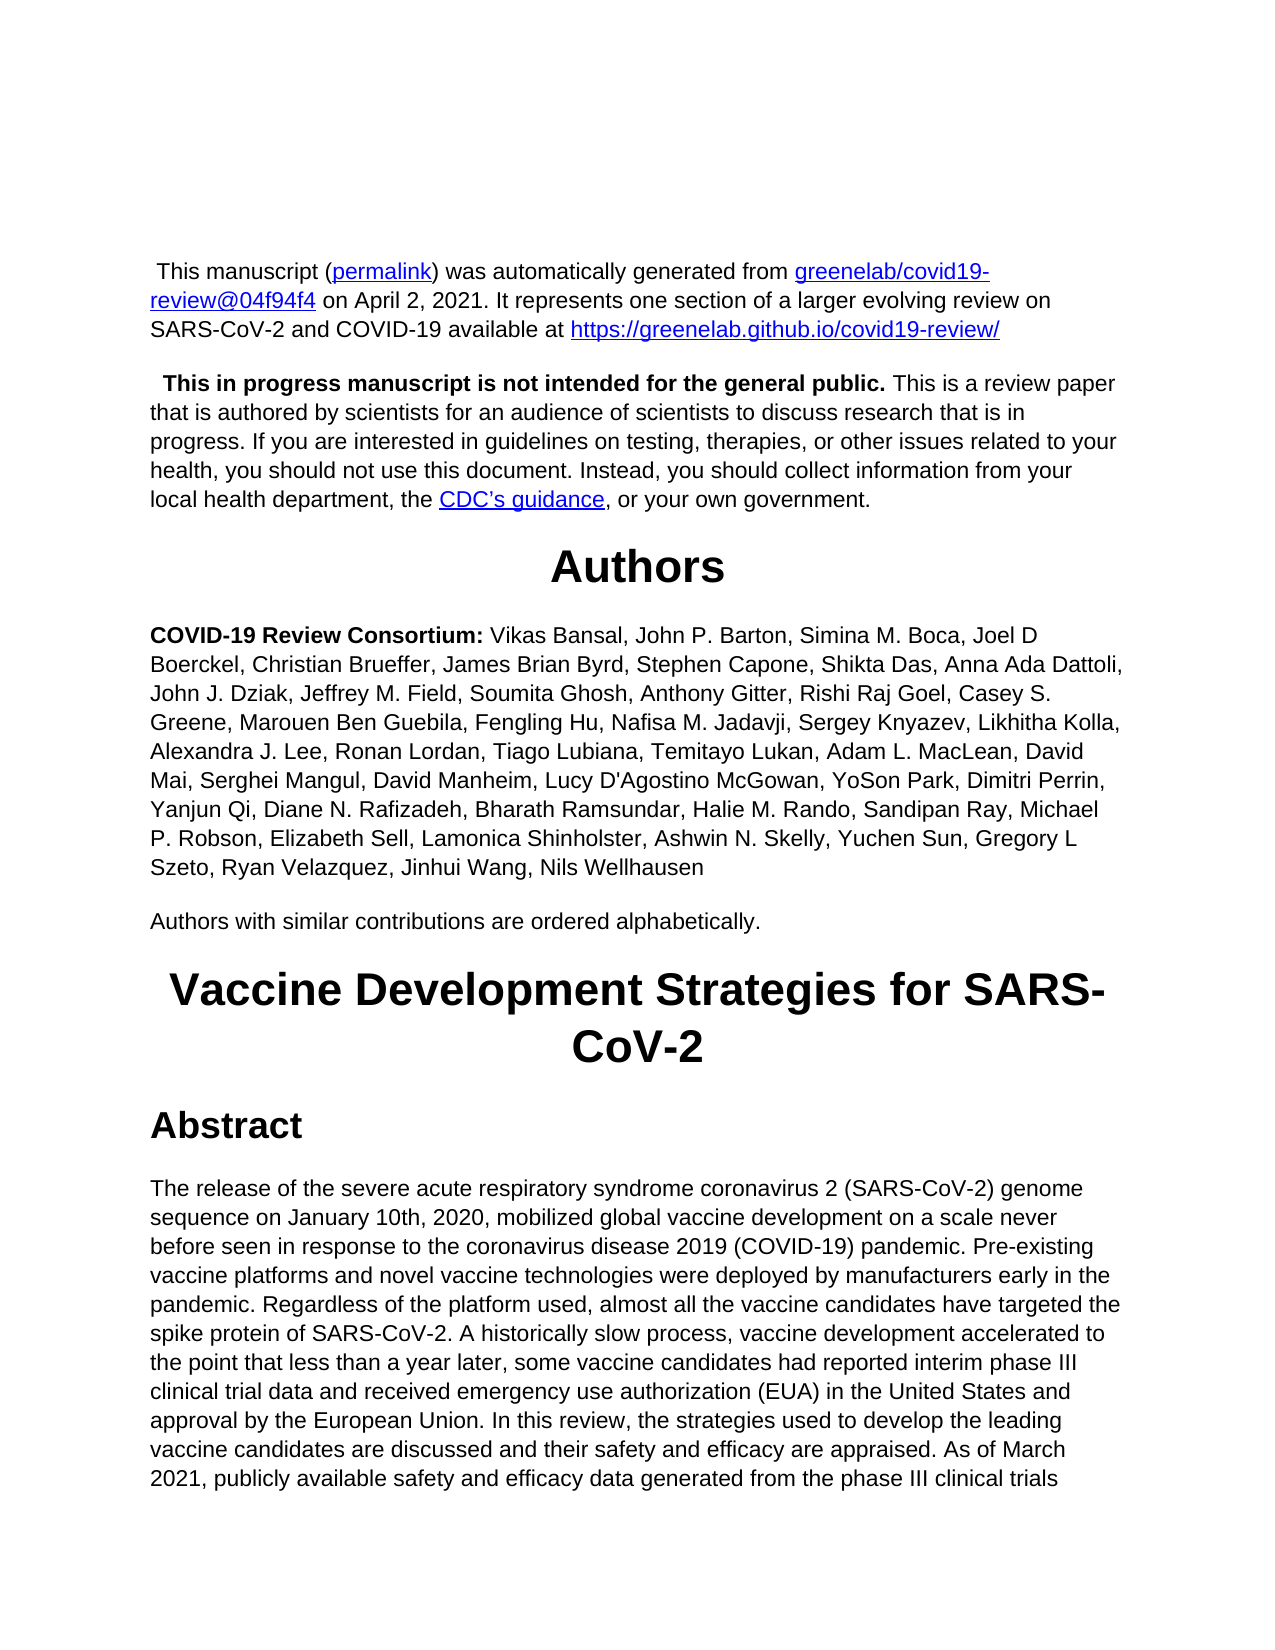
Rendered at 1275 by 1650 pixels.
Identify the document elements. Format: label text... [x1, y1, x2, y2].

text This in progress manuscript is not intended for the general public. This is a review paper that is authored by scientists for an audience of scientists to discuss research that is in progress. If you are interested in guidelines on testing, therapies, or other issues related to your health, you should not use this document. Instead, you should collect information from your local health department, the CDC’s guidance, or your own government. [150, 370, 1125, 512]
text COVID-19 Review Consortium: Vikas Bansal, John P. Barton, Simina M. Boca, Joel D Boerckel, Christian Brueffer, James Brian Byrd, Stephen Capone, Shikta Das, Anna Ada Dattoli, John J. Dziak, Jeffrey M. Field, Soumita Ghosh, Anthony Gitter, Rishi Raj Goel, Casey S. Greene, Marouen Ben Guebila, Fengling Hu, Nafisa M. Jadavji, Sergey Knyazev, Likhitha Kolla, Alexandra J. Lee, Ronan Lordan, Tiago Lubiana, Temitayo Lukan, Adam L. MacLean, David Mai, Serghei Mangul, David Manheim, Lucy D'Agostino McGowan, YoSon Park, Dimitri Perrin, Yanjun Qi, Diane N. Rafizadeh, Bharath Ramsundar, Halie M. Rando, Sandipan Ray, Michael P. Robson, Elizabeth Sell, Lamonica Shinholster, Ashwin N. Skelly, Yuchen Sun, Gregory L Szeto, Ryan Velazquez, Jinhui Wang, Nils Wellhausen [150, 622, 1125, 881]
text Authors with similar contributions are ordered alphabetically. [150, 908, 1125, 934]
subtitle Vaccine Development Strategies for SARS-CoV-2 [150, 962, 1125, 1073]
subtitle Abstract [150, 1103, 1125, 1146]
subtitle Authors [150, 539, 1125, 592]
text This manuscript (permalink) was automatically generated from greenelab/covid19-review@04f94f4 on April 2, 2021. It represents one section of a larger evolving review on SARS-CoV-2 and COVID-19 available at https://greenelab.github.io/covid19-review/ [150, 258, 1125, 342]
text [150, 1175, 1125, 1491]
